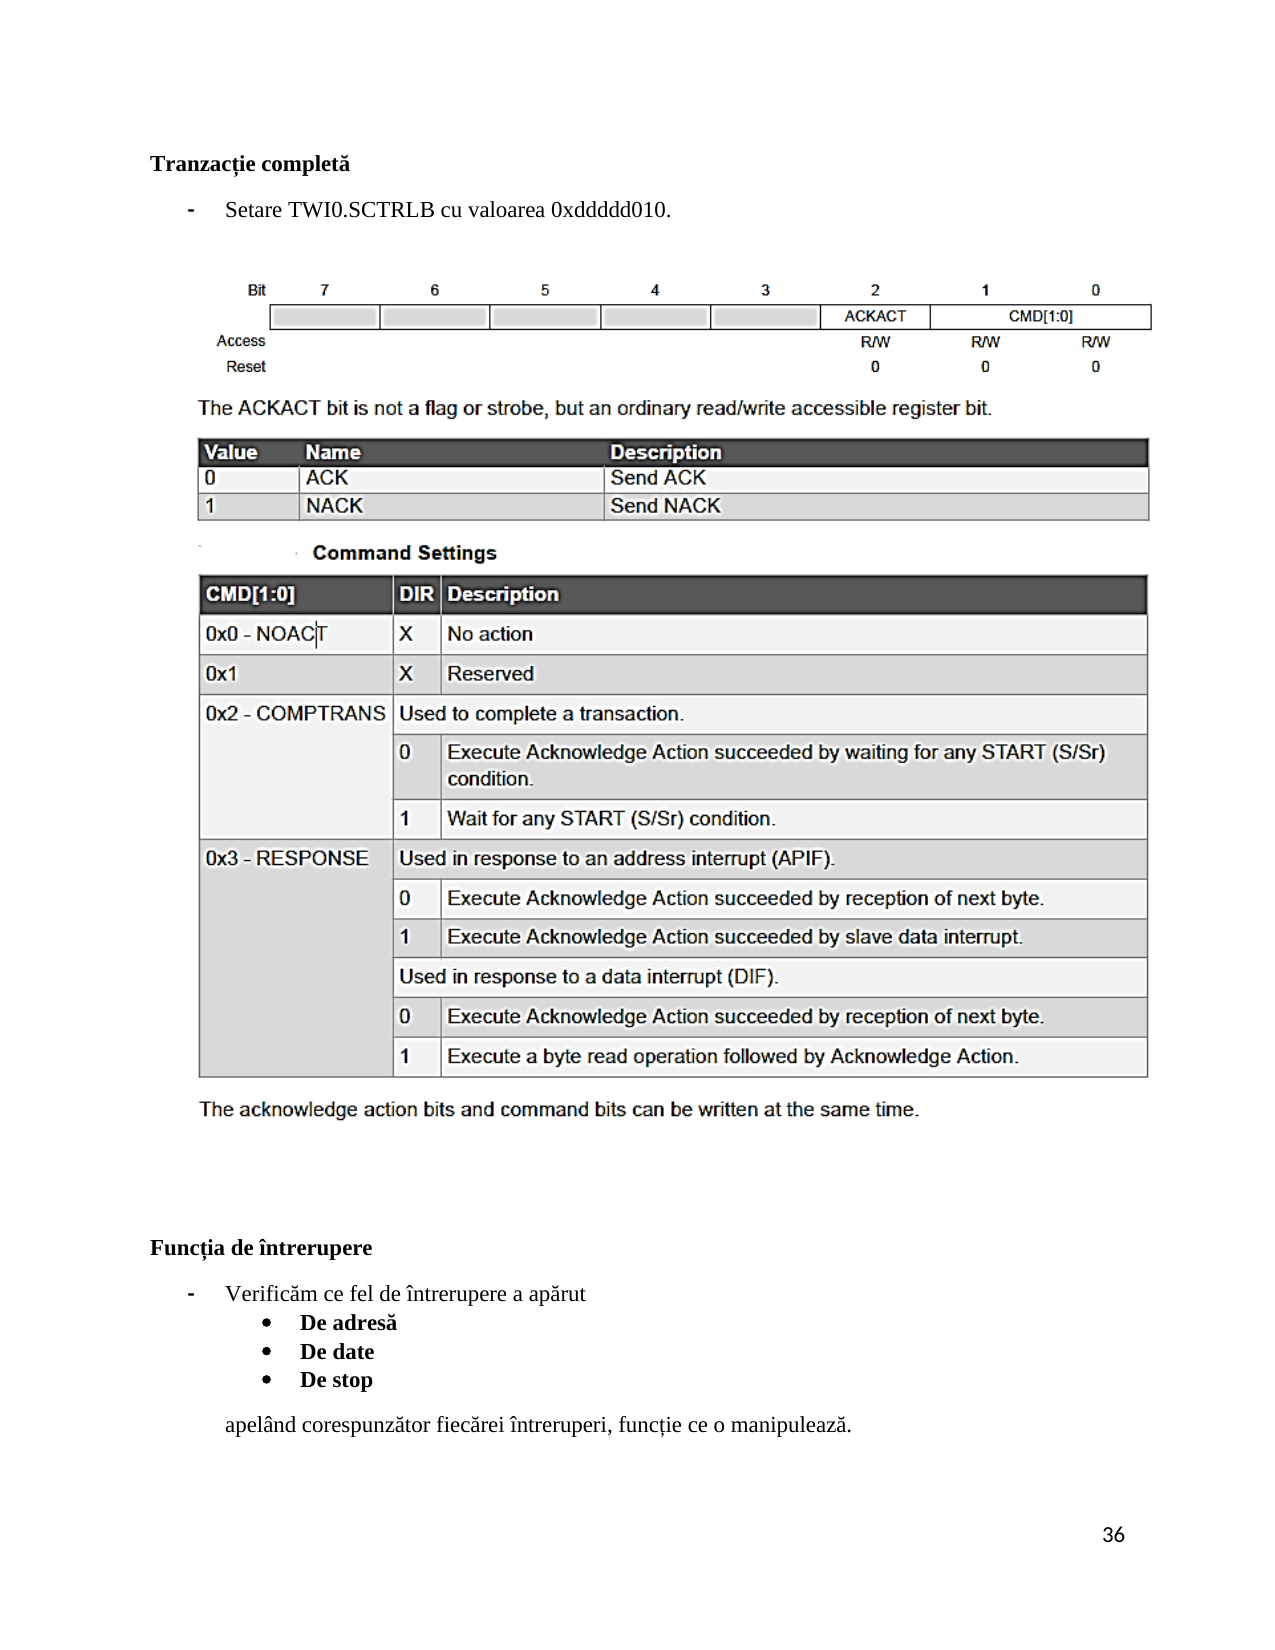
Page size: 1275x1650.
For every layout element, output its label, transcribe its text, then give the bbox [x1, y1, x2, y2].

list Verificăm ce fel de întrerupere a apărut [187, 1279, 1125, 1307]
list De date [262, 1338, 1125, 1364]
text Funcția de întrerupere [150, 1234, 1125, 1260]
list De adresă [262, 1309, 1125, 1336]
text Tranzacție completă [150, 150, 1125, 176]
list Setare TWI0.SCTRLB cu valoarea 0xddddd010. [187, 195, 1125, 223]
picture [187, 266, 1163, 1123]
list De stop [262, 1366, 1125, 1392]
text apelând corespunzător fiecărei întreruperi, funcție ce o manipulează. [225, 1411, 1125, 1438]
